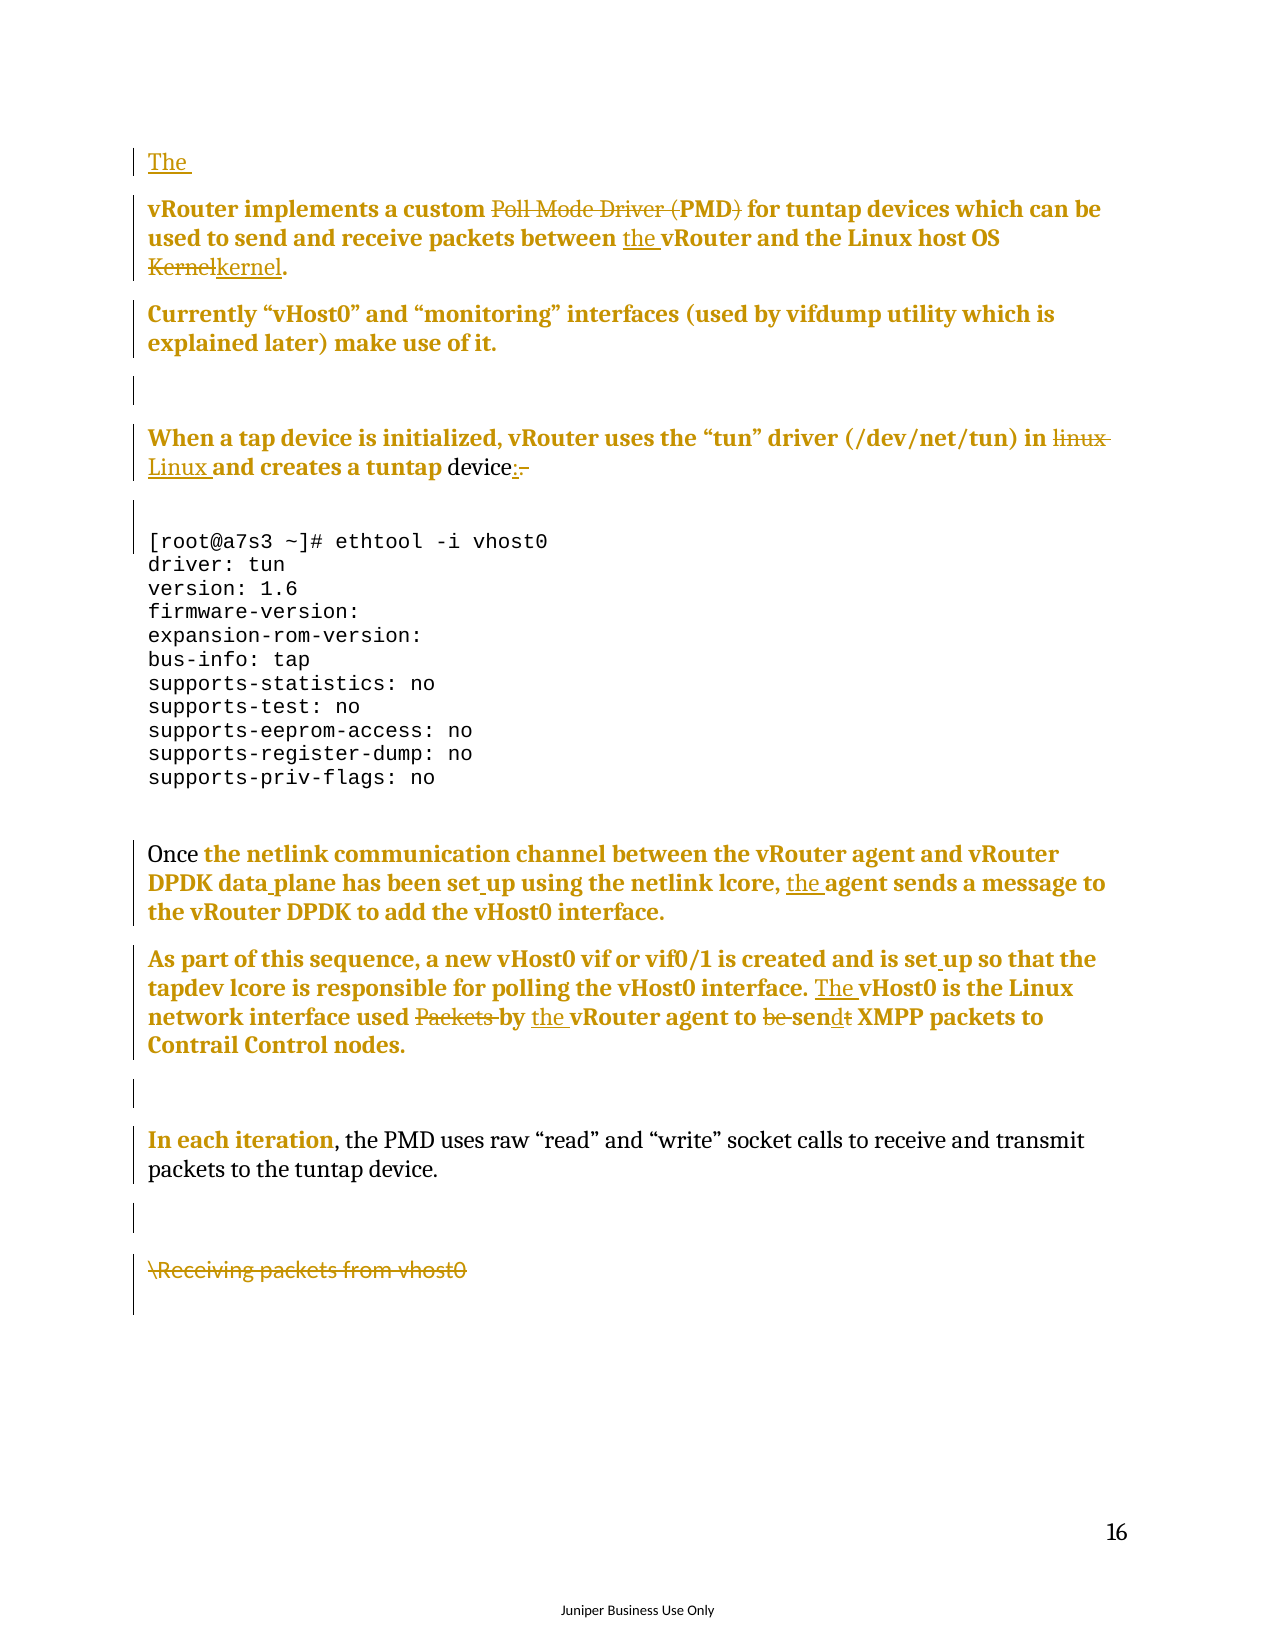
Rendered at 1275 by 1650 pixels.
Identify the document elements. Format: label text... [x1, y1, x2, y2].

text expansion-rom-version: [148, 625, 1127, 649]
text supports-eeprom-access: no [148, 720, 1127, 743]
text supports-priv-flags: no [148, 767, 1127, 791]
text vRouter implements a custom PMD for tuntap devices which can be used to send and receive packets between vRouter and the Linux host OS . [148, 195, 1127, 281]
text Currently “vHost0” and “monitoring” interfaces (used by vifdump utility which is explained later) make use of it. [148, 300, 1127, 358]
text In each iteration, the PMD uses raw “read” and “write” socket calls to receive and transmit packets to the tuntap device. [148, 1126, 1127, 1184]
text supports-test: no [148, 696, 1127, 720]
text firmware-version: [148, 602, 1127, 625]
text supports-statistics: no [148, 672, 1127, 696]
text [root@a7s3 ~]# ethtool -i vhost0 [148, 531, 1127, 554]
text bus-info: tap [148, 649, 1127, 672]
text version: 1.6 [148, 578, 1127, 602]
text driver: tun [148, 554, 1127, 578]
text When a tap device is initialized, vRouter uses the “tun” driver (/dev/net/tun) in and creates a tuntap device [148, 424, 1127, 481]
text supports-register-dump: no [148, 743, 1127, 767]
text As part of this sequence, a new vHost0 vif or vif0/1 is created and is setup so that the tapdev lcore is responsible for polling the vHost0 interface. vHost0 is the Linux network interface used by vRouter agent to sen XMPP packets to Contrail Control nodes. [148, 945, 1127, 1060]
text Once the netlink communication channel between the vRouter agent and vRouter DPDK dataplane has been setup using the netlink lcore, agent sends a message to the vRouter DPDK to add the vHost0 interface. [148, 840, 1127, 926]
